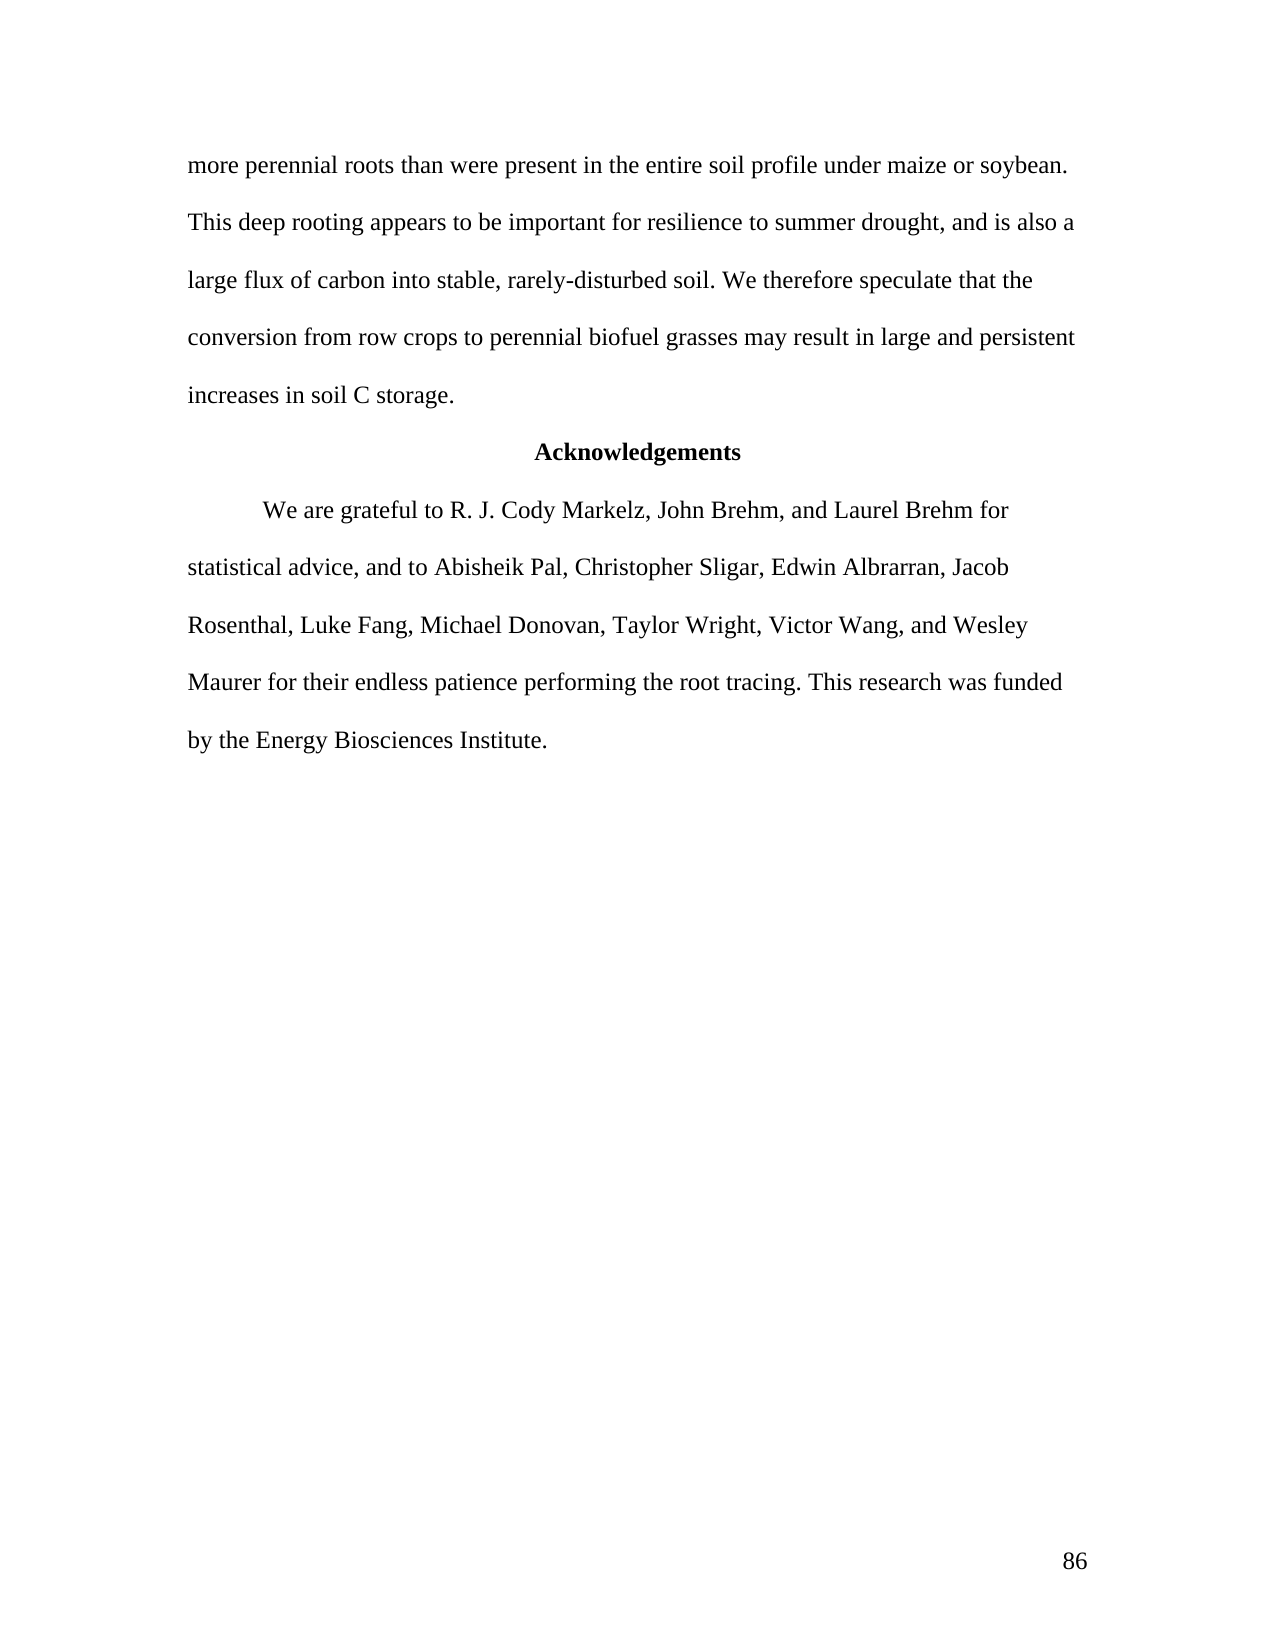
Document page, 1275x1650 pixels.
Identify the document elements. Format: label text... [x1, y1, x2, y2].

text We are grateful to R. J. Cody Markelz, John Brehm, and Laurel Brehm for statistical advice, and to Abisheik Pal, Christopher Sligar, Edwin Albrarran, Jacob Rosenthal, Luke Fang, Michael Donovan, Taylor Wright, Victor Wang, and Wesley Maurer for their endless patience performing the root tracing. This research was funded by the Energy Biosciences Institute. [187, 495, 1087, 754]
subtitle Acknowledgements [187, 437, 1087, 466]
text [187, 150, 1087, 409]
